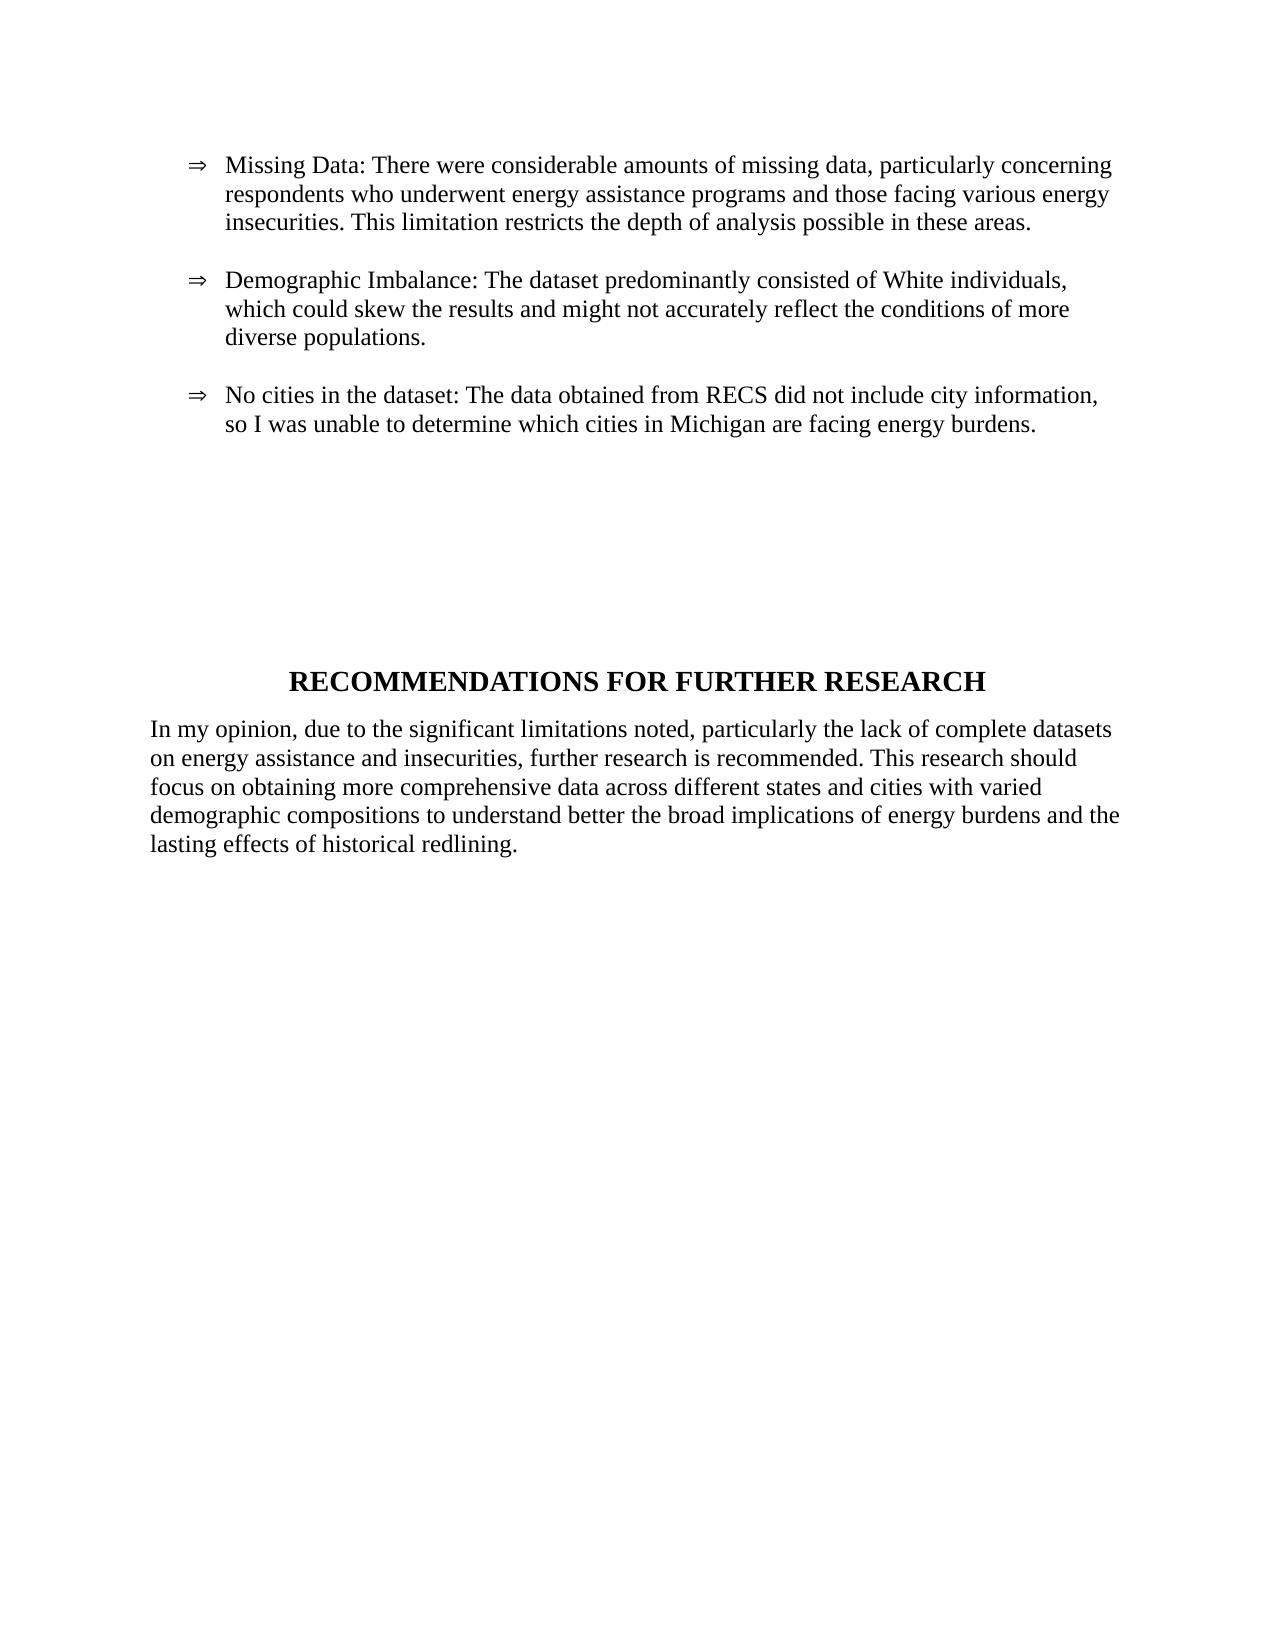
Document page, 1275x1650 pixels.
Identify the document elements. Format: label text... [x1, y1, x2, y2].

list Demographic Imbalance: The dataset predominantly consisted of White individuals, which could skew the results and might not accurately reflect the conditions of more diverse populations. [187, 265, 1125, 351]
list Missing Data: There were considerable amounts of missing data, particularly concerning respondents who underwent energy assistance programs and those facing various energy insecurities. This limitation restricts the depth of analysis possible in these areas. [187, 150, 1125, 236]
text In my opinion, due to the significant limitations noted, particularly the lack of complete datasets on energy assistance and insecurities, further research is recommended. This research should focus on obtaining more comprehensive data across different states and cities with varied demographic compositions to understand better the broad implications of energy burdens and the lasting effects of historical redlining. [150, 714, 1125, 858]
subtitle RECOMMENDATIONS FOR FURTHER RESEARCH [150, 664, 1125, 697]
list No cities in the dataset: The data obtained from RECS did not include city information, so I was unable to determine which cities in Michigan are facing energy burdens. [187, 380, 1125, 437]
